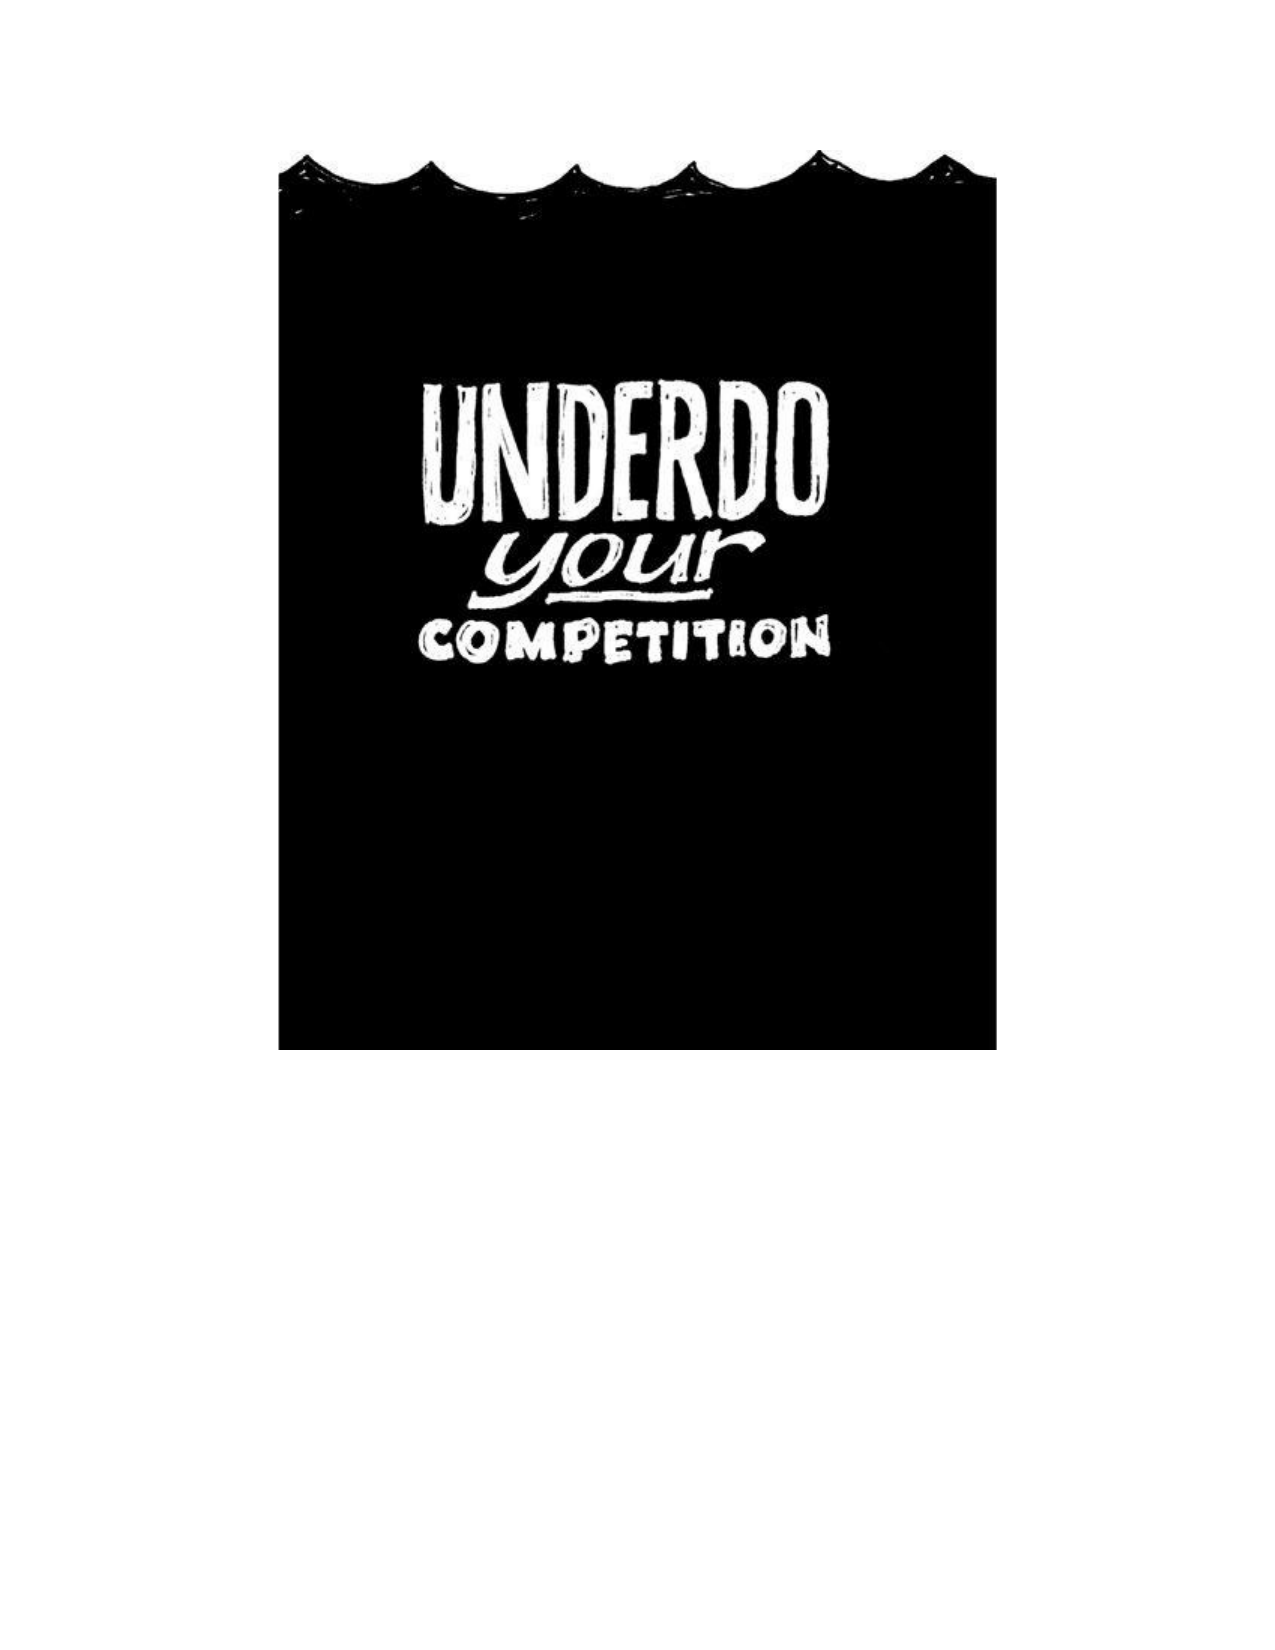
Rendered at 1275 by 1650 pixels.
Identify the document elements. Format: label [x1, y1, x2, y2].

picture [278, 150, 997, 1050]
